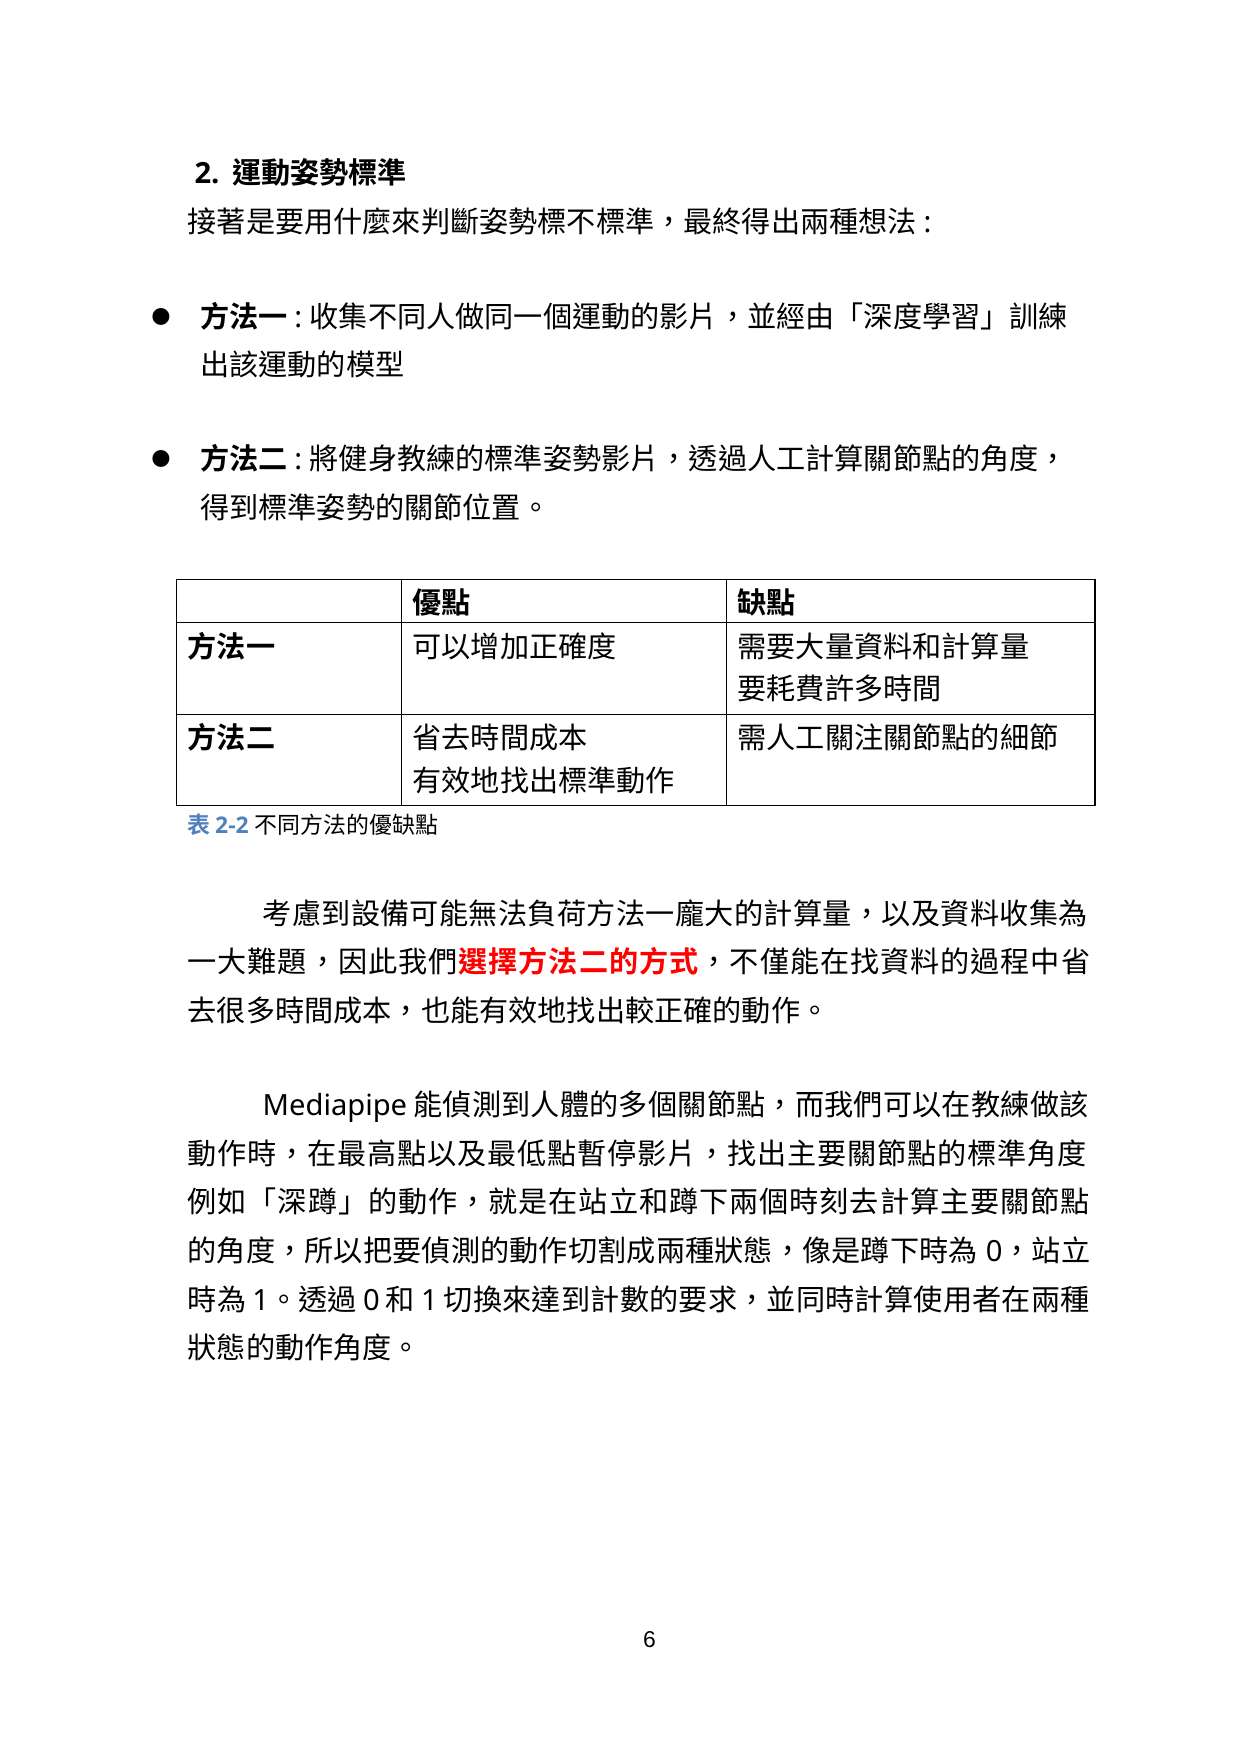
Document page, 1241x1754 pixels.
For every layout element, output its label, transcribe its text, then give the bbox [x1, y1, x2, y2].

table_header [177, 580, 401, 622]
table_cell 方法一 [177, 623, 401, 714]
table_header 缺點 [727, 580, 1094, 622]
table_cell 可以增加正確度 [402, 623, 726, 714]
text Mediapipe能偵測到人體的多個關節點，而我們可以在教練做該動作時，在最高點以及最低點暫停影片，找出主要關節點的標準角度。例如「深蹲」的動作，就是在站立和蹲下兩個時刻去計算主要關節點的角度，所以把要偵測的動作切割成兩種狀態，像是蹲下時為0，站立時為1。透過0和1切換來達到計數的要求，並同時計算使用者在兩種狀態的動作角度。 [187, 1082, 1090, 1367]
table_cell 需人工關注關節點的細節 [727, 715, 1094, 805]
text 接著是要用什麼來判斷姿勢標不標準，最終得出兩種想法 : [150, 199, 1090, 241]
text 表2-2 不同方法的優缺點 [150, 806, 1090, 840]
list 方法二 : 將健身教練的標準姿勢影片，透過人工計算關節點的角度，得到標準姿勢的關節位置。 [150, 436, 1090, 527]
table_header 優點 [402, 580, 726, 622]
table_cell 省去時間成本 有效地找出標準動作 [402, 715, 726, 805]
list 運動姿勢標準 [194, 150, 1090, 192]
table_cell 方法二 [177, 715, 401, 805]
list 方法一 : 收集不同人做同一個運動的影片，並經由「深度學習」訓練出該運動的模型 [150, 293, 1090, 384]
table_cell 需要大量資料和計算量 要耗費許多時間 [727, 623, 1094, 714]
text 考慮到設備可能無法負荷方法一龐大的計算量，以及資料收集為一大難題，因此我們選擇方法二的方式，不僅能在找資料的過程中省去很多時間成本，也能有效地找出較正確的動作。 [187, 890, 1090, 1030]
